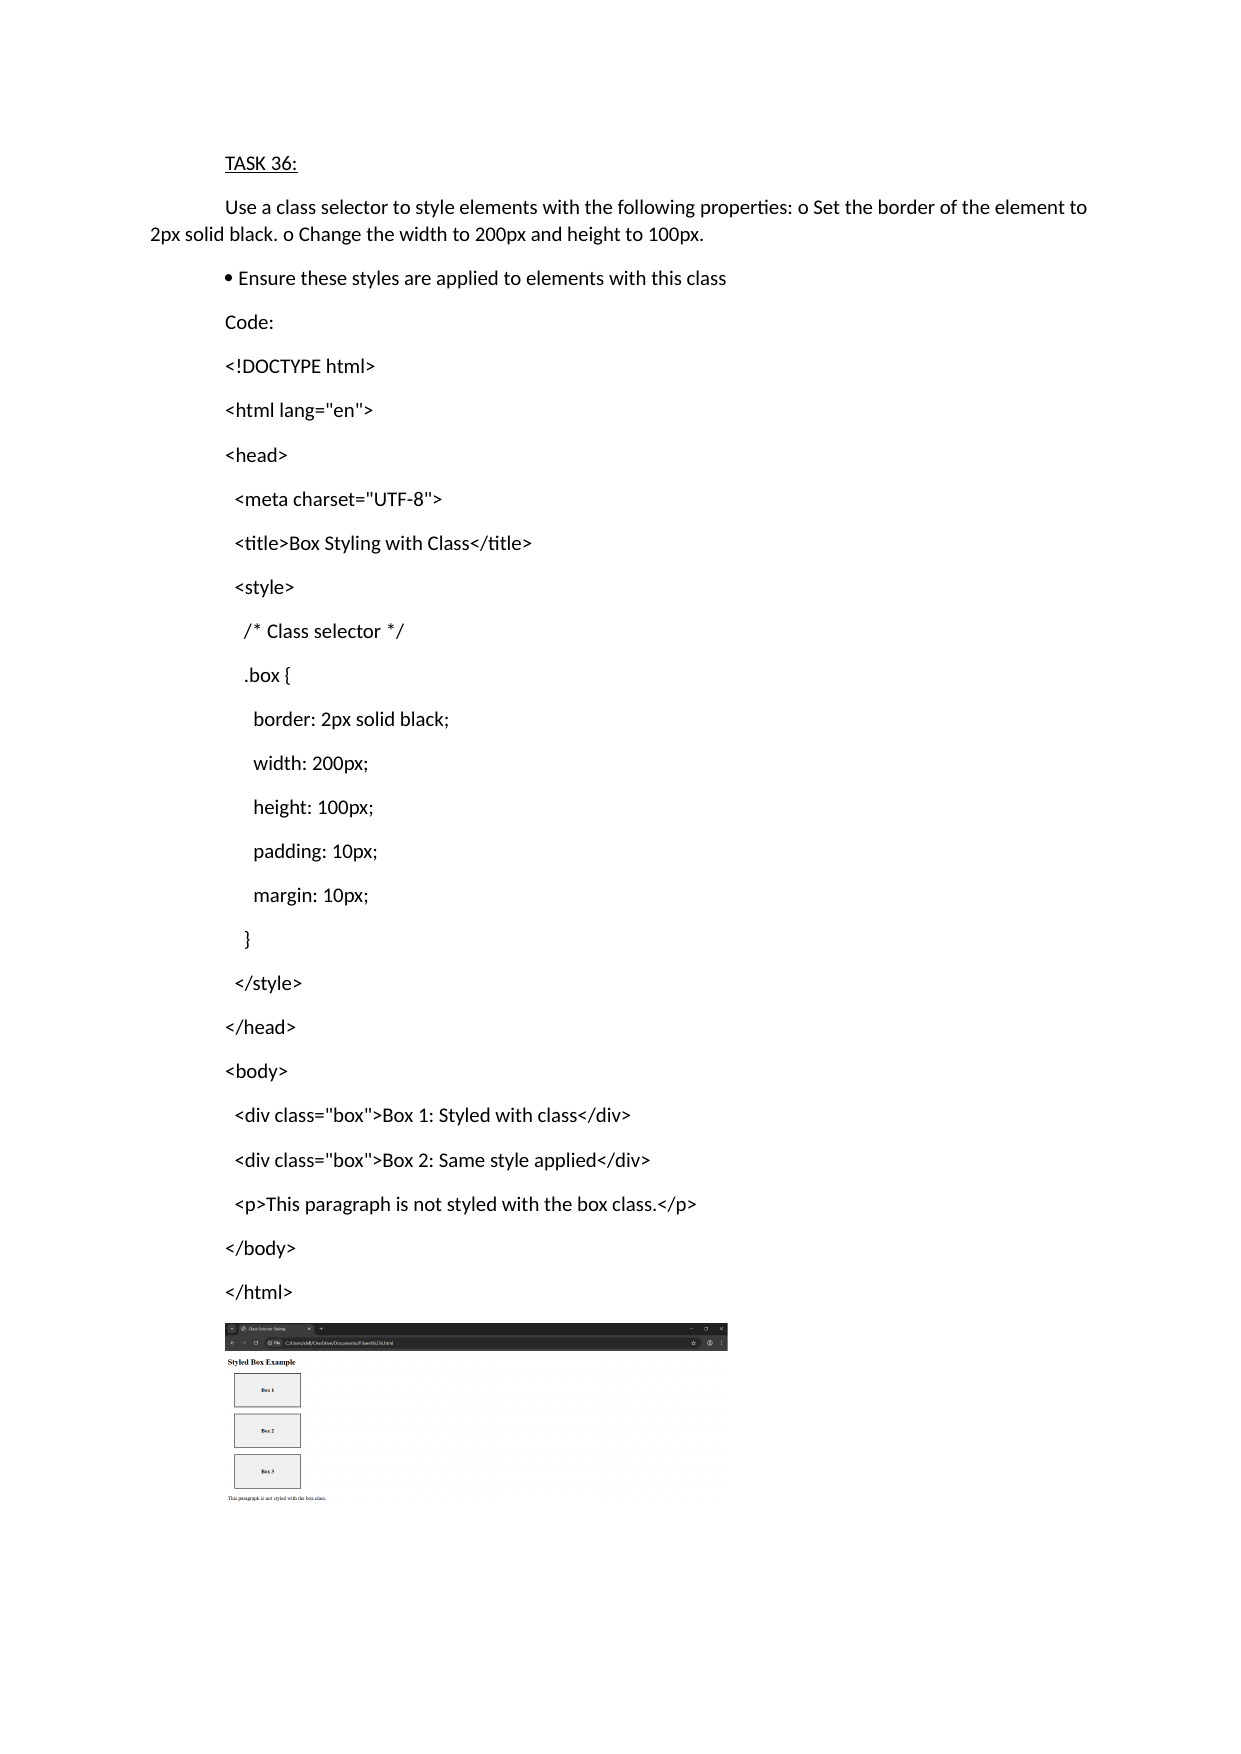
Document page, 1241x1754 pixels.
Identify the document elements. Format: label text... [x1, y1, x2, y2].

text <html lang="en"> [150, 398, 1090, 423]
text <div class="box">Box 2: Same style applied</div> [150, 1147, 1090, 1172]
text <title>Box Styling with Class</title> [150, 530, 1090, 555]
text <head> [150, 442, 1090, 467]
text TASK 36: [150, 150, 1090, 175]
text <body> [150, 1059, 1090, 1084]
text padding: 10px; [150, 838, 1090, 864]
text <!DOCTYPE html> [150, 354, 1090, 379]
text </head> [150, 1014, 1090, 1040]
text } [150, 926, 1090, 952]
text Use a class selector to style elements with the following properties: o Set the border of the element to 2px solid black. o Change the width to 200px and height to 100px. [150, 194, 1090, 247]
text </style> [150, 971, 1090, 996]
text border: 2px solid black; [150, 706, 1090, 732]
text <p>This paragraph is not styled with the box class.</p> [150, 1191, 1090, 1216]
text .box { [150, 662, 1090, 687]
text <style> [150, 574, 1090, 599]
text <div class="box">Box 1: Styled with class</div> [150, 1103, 1090, 1128]
text height: 100px; [150, 794, 1090, 820]
text </body> [150, 1235, 1090, 1260]
text Code: [150, 309, 1090, 335]
text <meta charset="UTF-8"> [150, 486, 1090, 511]
text </html> [150, 1279, 1090, 1304]
picture [225, 1323, 728, 1509]
text Ensure these styles are applied to elements with this class [150, 266, 1090, 291]
text width: 200px; [150, 750, 1090, 776]
text /* Class selector */ [150, 618, 1090, 643]
text margin: 10px; [150, 882, 1090, 908]
